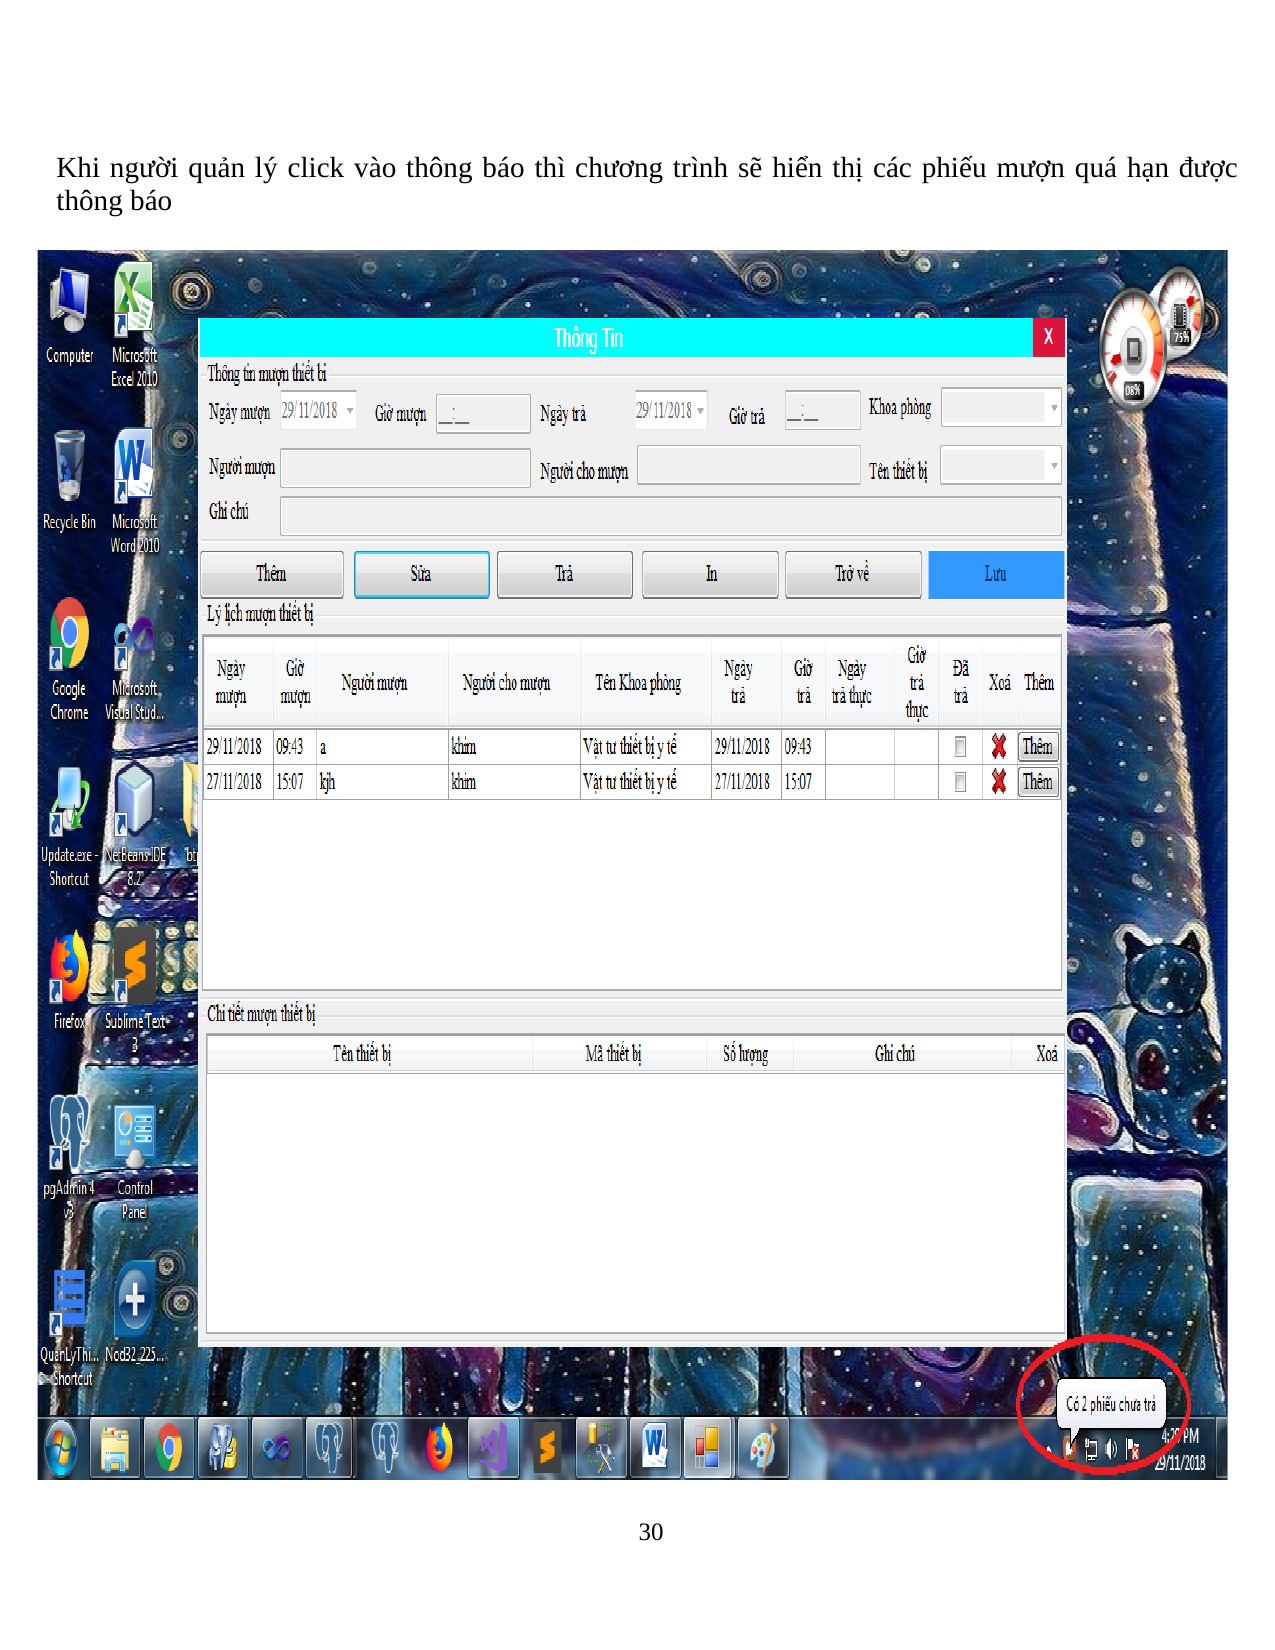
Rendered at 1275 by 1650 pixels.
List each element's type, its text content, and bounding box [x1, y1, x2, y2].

text Khi người quản lý click vào thông báo thì chương trình sẽ hiển thị các phiếu mượn quá hạn được thông báo [56, 150, 1237, 217]
picture [37, 250, 1228, 1480]
